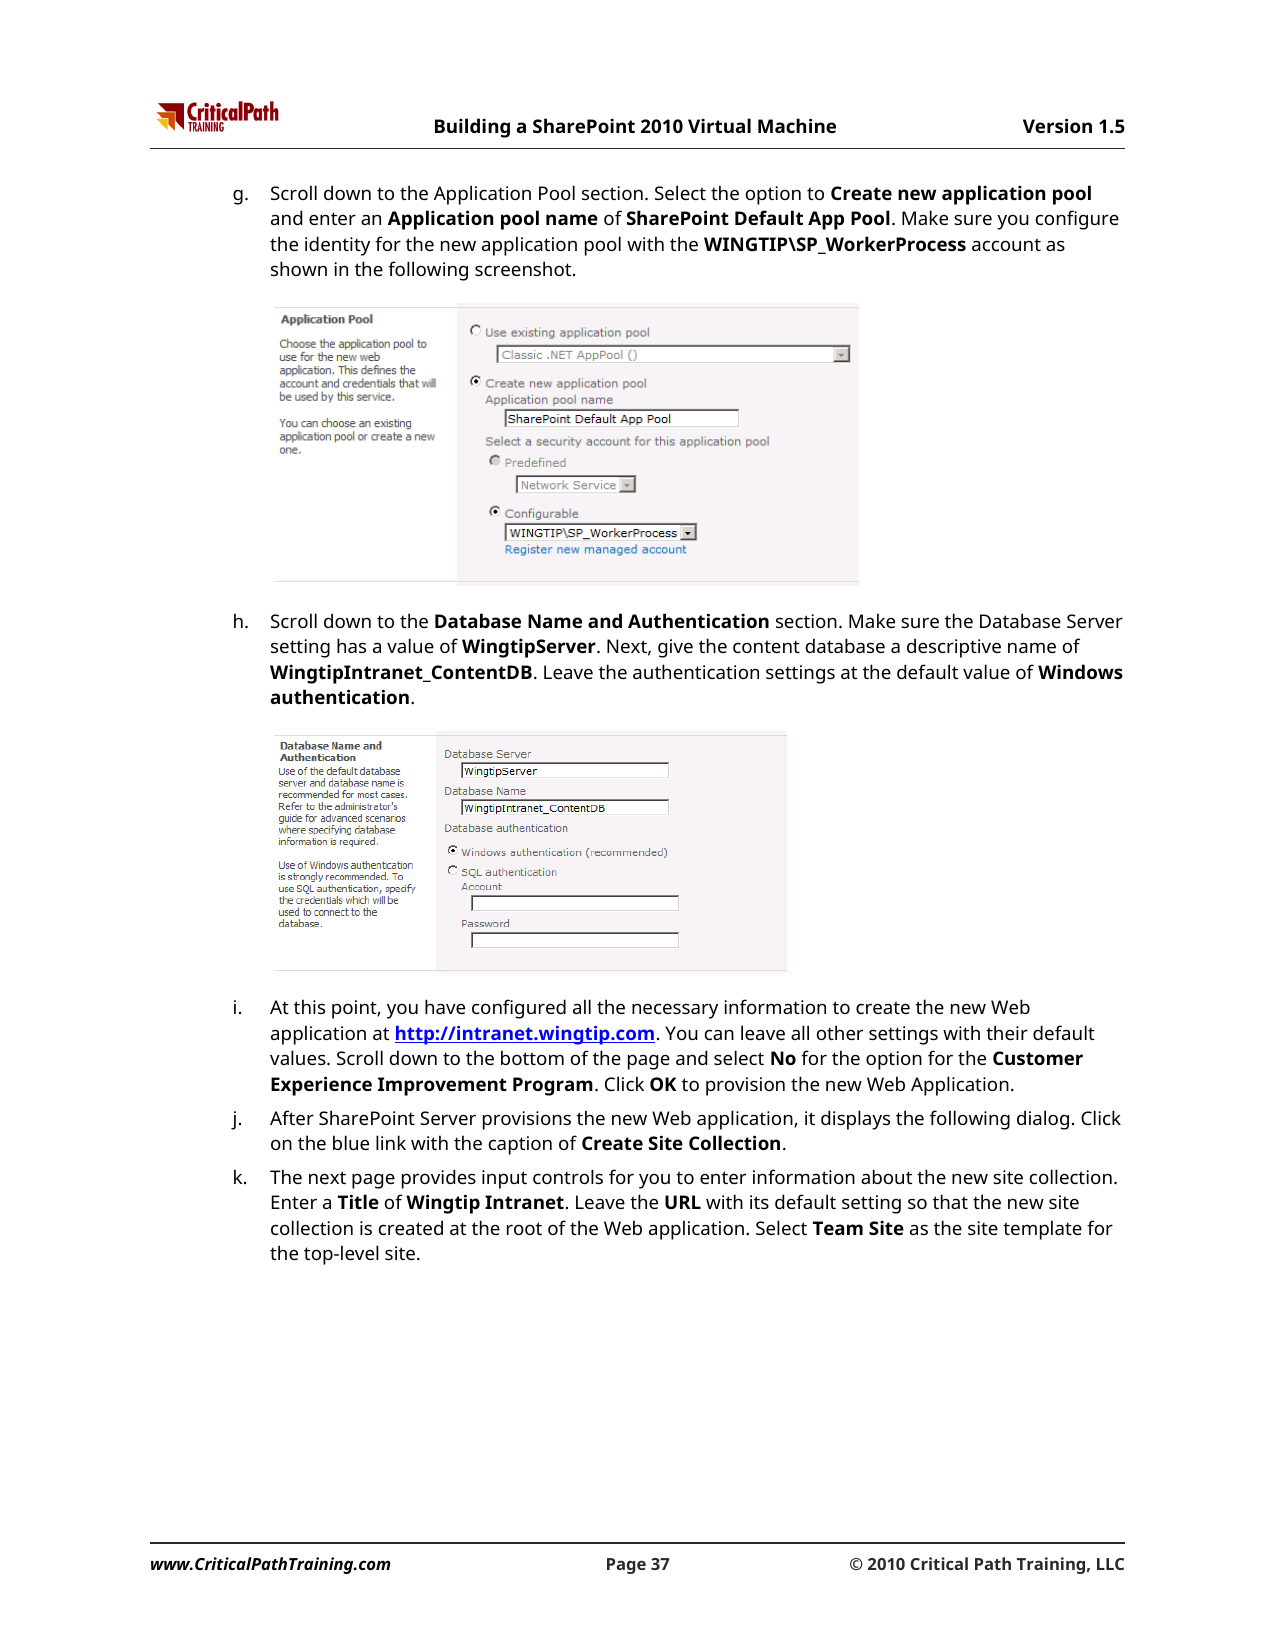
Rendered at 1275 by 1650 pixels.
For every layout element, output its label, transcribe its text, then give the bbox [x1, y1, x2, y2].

picture [270, 303, 860, 586]
list Scroll down to the Database Name and Authentication section. Make sure the Database Server setting has a value of WingtipServer. Next, give the content database a descriptive name of WingtipIntranet_ContentDB. Leave the authentication settings at the default value of Windows authentication. [232, 608, 1125, 710]
list At this point, you have configured all the necessary information to create the new Web application at http://intranet.wingtip.com. You can leave all other settings with their default values. Scroll down to the bottom of the page and select No for the option for the Customer Experience Improvement Program. Click OK to provision the new Web Application. [232, 994, 1125, 1096]
list Scroll down to the Application Pool section. Select the option to Create new application pool and enter an Application pool name of SharePoint Default App Pool. Make sure you configure the identity for the new application pool with the WINGTIP\SP_WorkerProcess account as shown in the following screenshot. [232, 180, 1125, 282]
picture [270, 731, 788, 973]
list After SharePoint Server provisions the new Web application, it displays the following dialog. Click on the blue link with the caption of Create Site Collection. [232, 1105, 1125, 1156]
list The next page provides input controls for you to enter information about the new site collection. Enter a Title of Wingtip Intranet. Leave the URL with its default setting so that the new site collection is created at the root of the Web application. Select Team Site as the site template for the top-level site. [232, 1164, 1125, 1266]
picture [150, 100, 282, 134]
